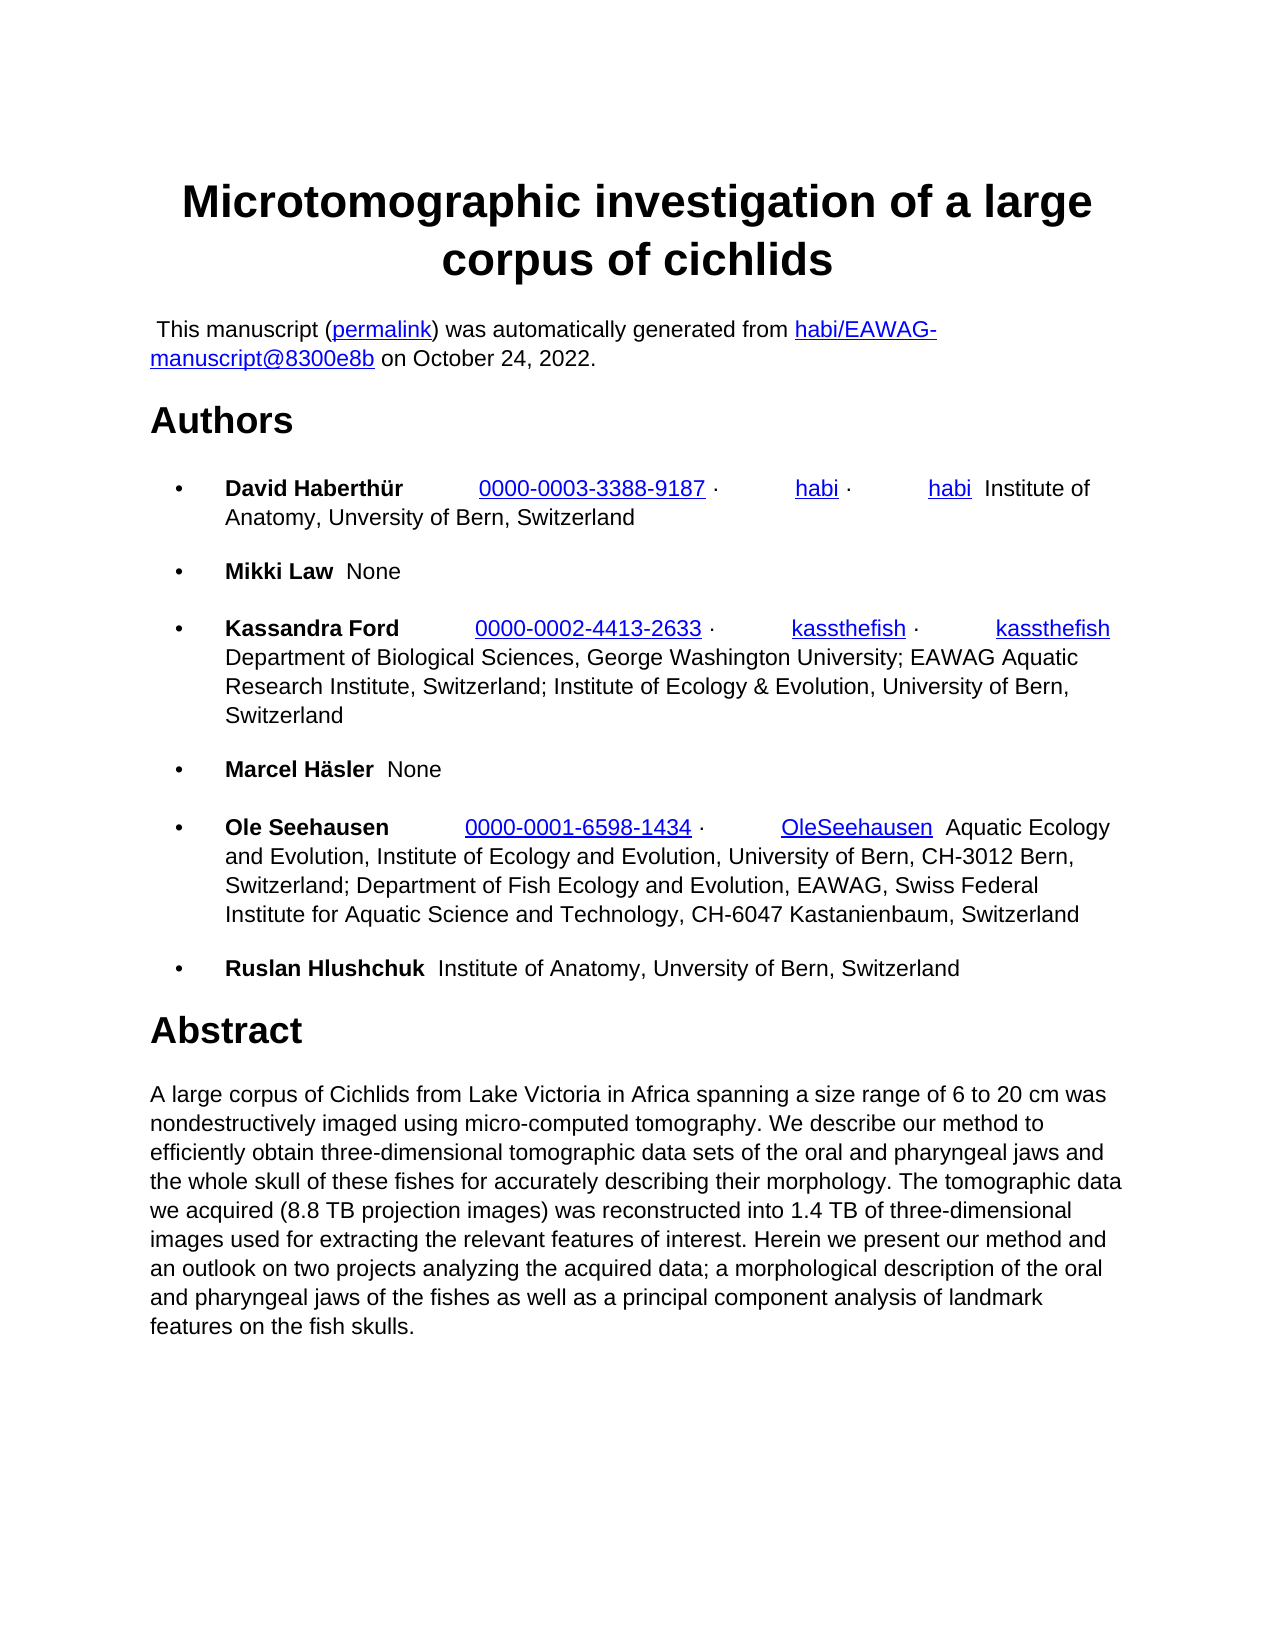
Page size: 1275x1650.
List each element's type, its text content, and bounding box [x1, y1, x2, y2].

list David Haberthür 0000-0003-3388-9187 · habi · habi Institute of Anatomy, Unversity of Bern, Switzerland [175, 471, 1125, 530]
list Ruslan Hlushchuk Institute of Anatomy, Unversity of Bern, Switzerland [175, 954, 1125, 981]
list Ole Seehausen 0000-0001-6598-1434 · OleSeehausen Aquatic Ecology and Evolution, Institute of Ecology and Evolution, University of Bern, CH-3012 Bern, Switzerland; Department of Fish Ecology and Evolution, EAWAG, Swiss Federal Institute for Aquatic Science and Technology, CH-6047 Kastanienbaum, Switzerland [175, 810, 1125, 927]
list Marcel Häsler None [175, 756, 1125, 782]
text A large corpus of Cichlids from Lake Victoria in Africa spanning a size range of 6 to 20 cm was nondestructively imaged using micro-computed tomography. We describe our method to efficiently obtain three-dimensional tomographic data sets of the oral and pharyngeal jaws and the whole skull of these fishes for accurately describing their morphology. The tomographic data we acquired (8.8 TB projection images) was reconstructed into 1.4 TB of three-dimensional images used for extracting the relevant features of interest. Herein we present our method and an outlook on two projects analyzing the acquired data; a morphological description of the oral and pharyngeal jaws of the fishes as well as a principal component analysis of landmark features on the fish skulls. [150, 1081, 1125, 1339]
text This manuscript (permalink) was automatically generated from habi/EAWAG-manuscript@8300e8b on October 24, 2022. [150, 316, 1125, 371]
title Microtomographic investigation of a large corpus of cichlids [150, 175, 1125, 286]
list Kassandra Ford 0000-0002-4413-2633 · kassthefish · kassthefish Department of Biological Sciences, George Washington University; EAWAG Aquatic Research Institute, Switzerland; Institute of Ecology & Evolution, University of Bern, Switzerland [175, 612, 1125, 728]
subtitle Authors [150, 399, 1125, 442]
list Mikki Law None [175, 558, 1125, 584]
subtitle Abstract [150, 1008, 1125, 1052]
